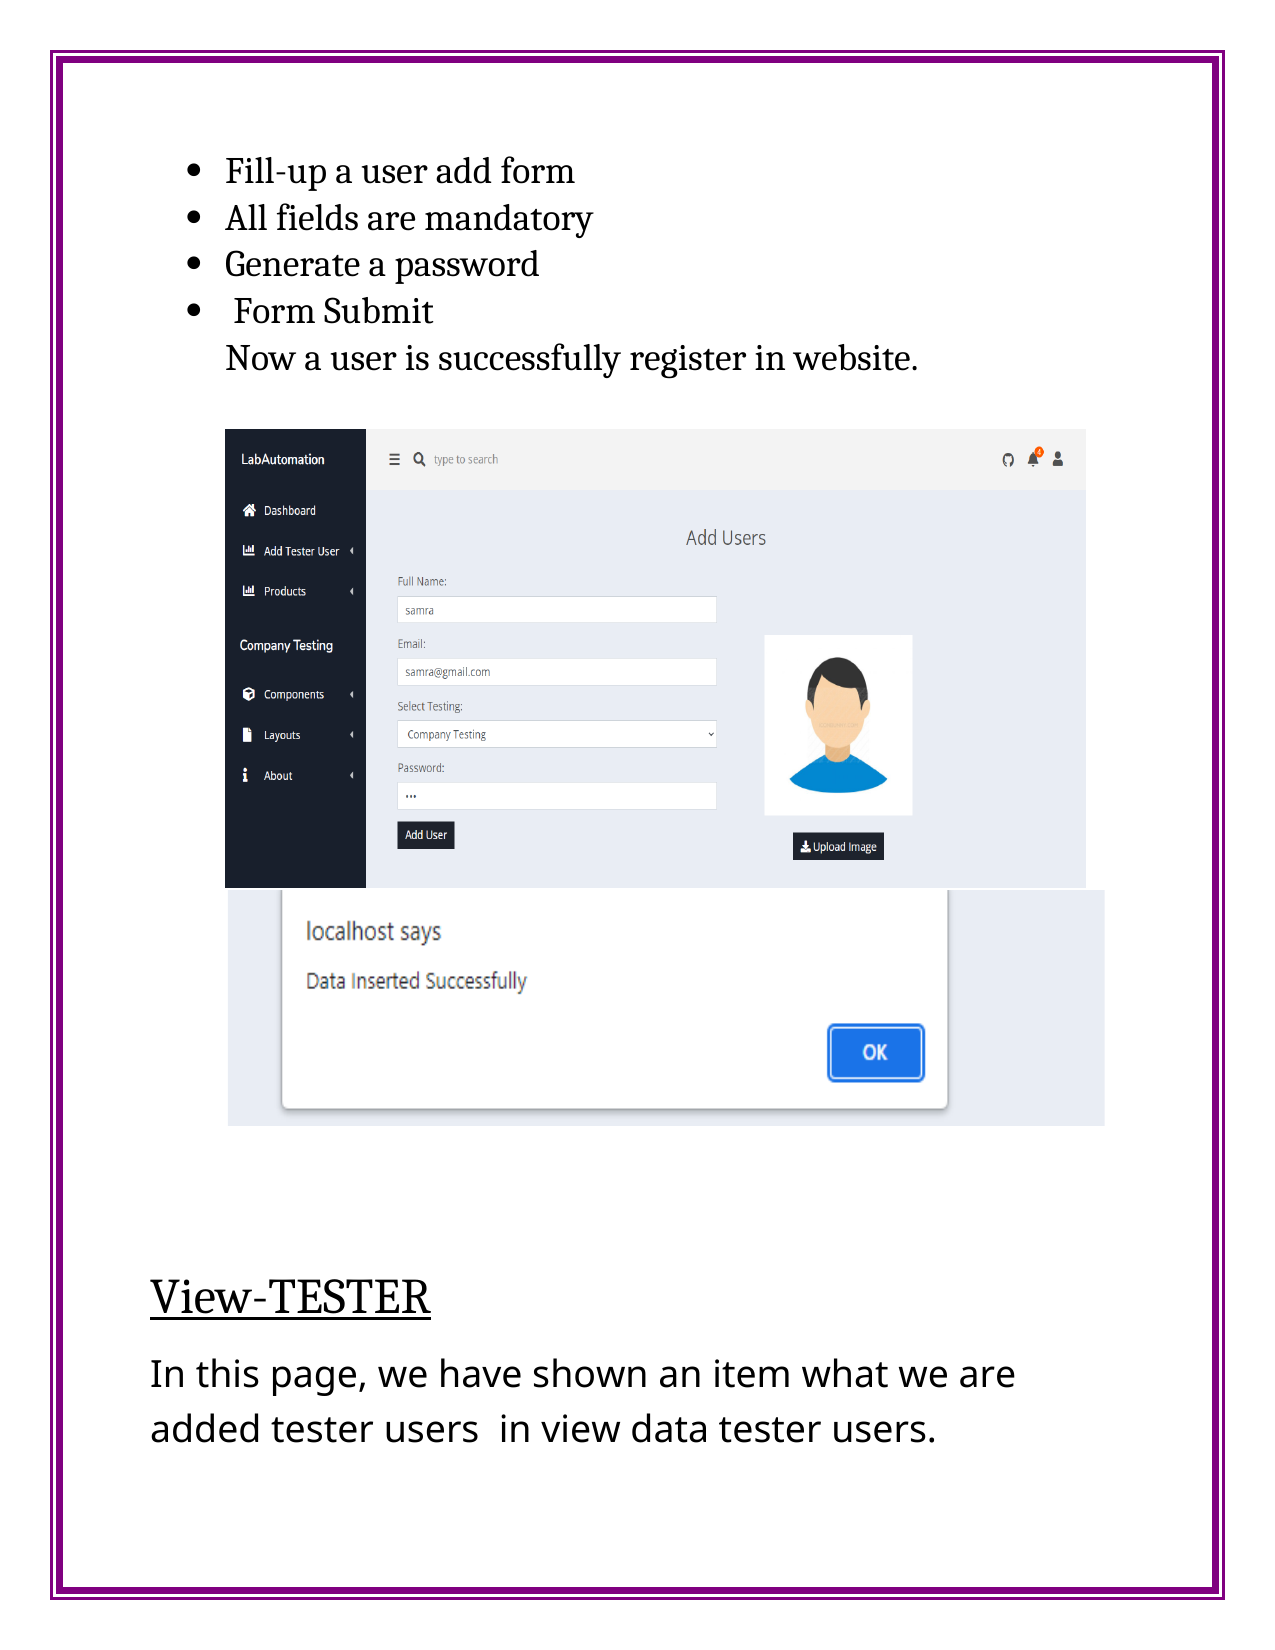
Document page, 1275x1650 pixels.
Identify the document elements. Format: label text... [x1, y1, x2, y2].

list Form Submit [187, 290, 1125, 333]
list Generate a password [187, 243, 1125, 286]
picture [226, 890, 1105, 1125]
picture [225, 429, 1086, 888]
list Fill-up a user add form [187, 150, 1125, 193]
text In this page, we have shown an item what we are added tester users in view data tester users. [150, 1347, 1125, 1453]
text View-TESTER [150, 1268, 1125, 1326]
list All fields are mandatory [187, 197, 1125, 240]
list Now a user is successfully register in website. [225, 336, 1125, 379]
